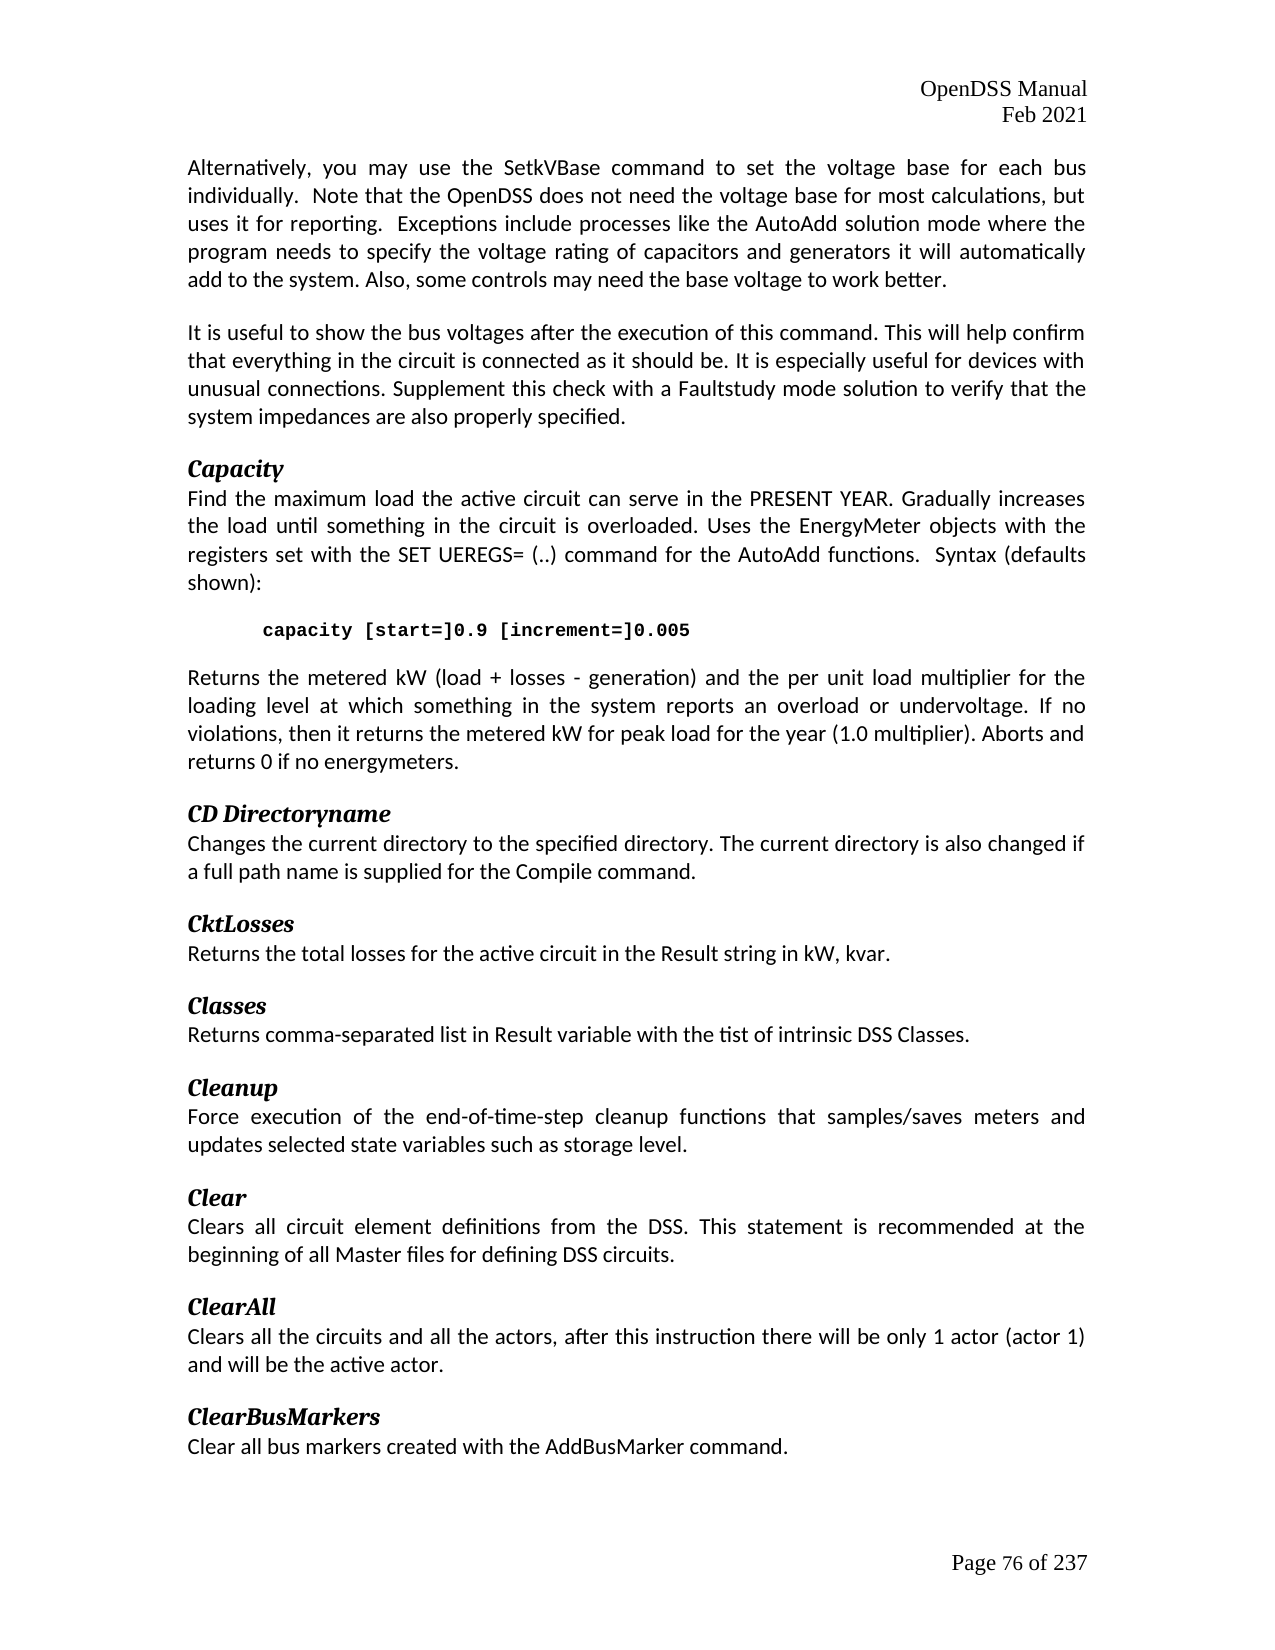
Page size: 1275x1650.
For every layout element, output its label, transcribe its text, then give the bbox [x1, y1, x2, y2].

subtitle Capacity [187, 455, 1087, 484]
subtitle CktLosses [187, 910, 1087, 939]
subtitle Classes [187, 992, 1087, 1021]
subtitle CD Directoryname [187, 800, 1087, 829]
subtitle Clear [187, 1183, 1087, 1212]
subtitle ClearBusMarkers [187, 1403, 1087, 1432]
text capacity [start=]0.9 [increment=]0.005 [262, 621, 1087, 642]
text Force execution of the end-of-time-step cleanup functions that samples/saves meters and updates selected state variables such as storage level. [187, 1102, 1087, 1158]
text Returns the total losses for the active circuit in the Result string in kW, kvar. [187, 939, 1087, 967]
text It is useful to show the bus voltages after the execution of this command. This will help confirm that everything in the circuit is connected as it should be. It is especially useful for devices with unusual connections. Supplement this check with a Faultstudy mode solution to verify that the system impedances are also properly specified. [187, 318, 1087, 430]
text Alternatively, you may use the SetkVBase command to set the voltage base for each bus individually. Note that the OpenDSS does not need the voltage base for most calculations, but uses it for reporting. Exceptions include processes like the AutoAdd solution mode where the program needs to specify the voltage rating of capacitors and generators it will automatically add to the system. Also, some controls may need the base voltage to work better. [187, 153, 1087, 293]
subtitle Cleanup [187, 1074, 1087, 1102]
text Find the maximum load the active circuit can serve in the PRESENT YEAR. Gradually increases the load until something in the circuit is overloaded. Uses the EnergyMeter objects with the registers set with the SET UEREGS= (..) command for the AutoAdd functions. Syntax (defaults shown): [187, 484, 1087, 596]
text Clears all circuit element definitions from the DSS. This statement is recommended at the beginning of all Master files for defining DSS circuits. [187, 1212, 1087, 1268]
text Returns comma-separated list in Result variable with the tist of intrinsic DSS Classes. [187, 1021, 1087, 1049]
text Returns the metered kW (load + losses - generation) and the per unit load multiplier for the loading level at which something in the system reports an overload or undervoltage. If no violations, then it returns the metered kW for peak load for the year (1.0 multiplier). Aborts and returns 0 if no energymeters. [187, 663, 1087, 775]
text Changes the current directory to the specified directory. The current directory is also changed if a full path name is supplied for the Compile command. [187, 829, 1087, 885]
subtitle ClearAll [187, 1293, 1087, 1322]
text Clears all the circuits and all the actors, after this instruction there will be only 1 actor (actor 1) and will be the active actor. [187, 1322, 1087, 1378]
text Clear all bus markers created with the AddBusMarker command. [187, 1432, 1087, 1460]
